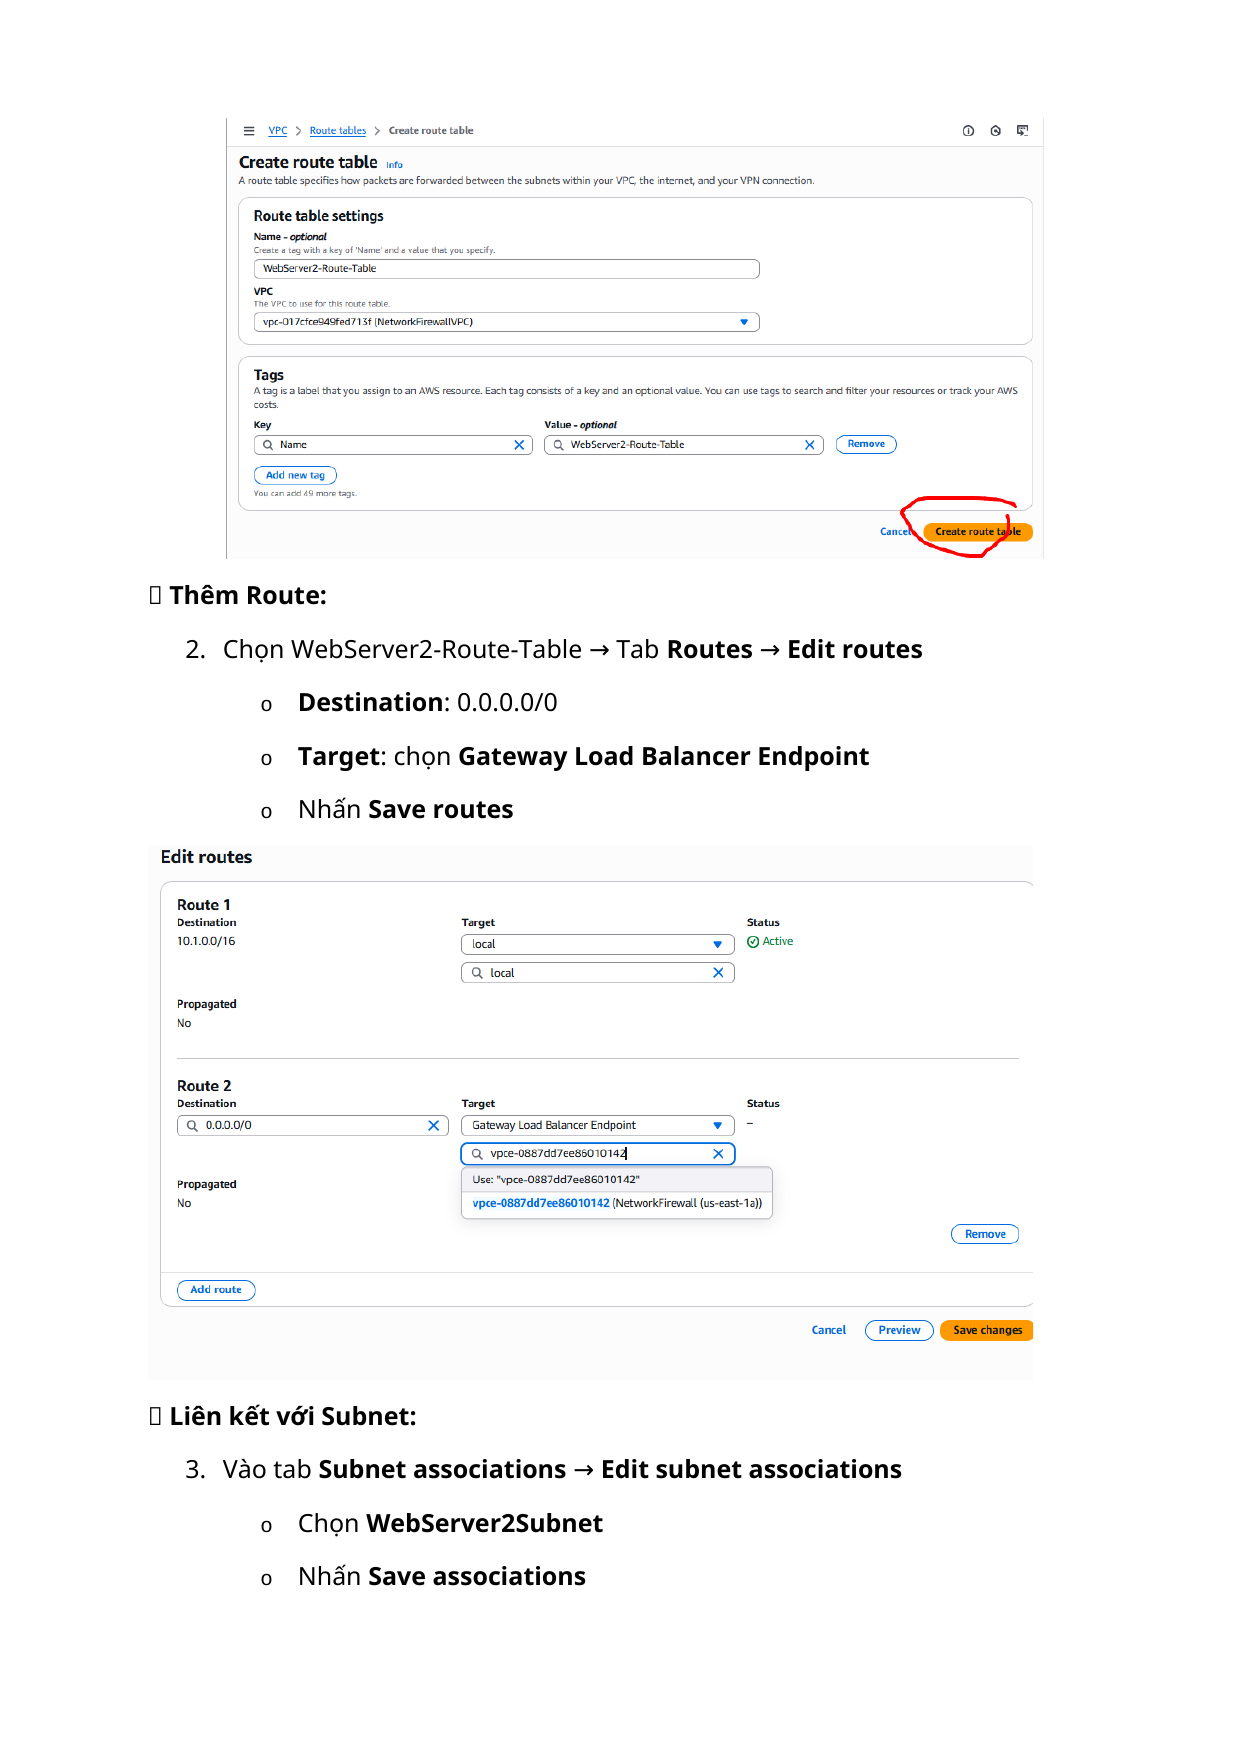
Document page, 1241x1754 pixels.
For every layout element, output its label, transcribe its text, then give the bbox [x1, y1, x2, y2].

text ➕ Thêm Route: [148, 578, 1122, 612]
list Destination: 0.0.0.0/0 [260, 685, 1122, 719]
list Chọn WebServer2Subnet [260, 1506, 1122, 1540]
picture [147, 845, 1034, 1380]
text 🔗 Liên kết với Subnet: [148, 1399, 1122, 1433]
list Target: chọn Gateway Load Balancer Endpoint [260, 738, 1122, 772]
list Vào tab Subnet associations → Edit subnet associations [185, 1452, 1122, 1486]
picture [226, 118, 1044, 559]
list Nhấn Save associations [260, 1559, 1122, 1593]
list Chọn WebServer2-Route-Table → Tab Routes → Edit routes [185, 631, 1122, 665]
list Nhấn Save routes [260, 792, 1122, 826]
